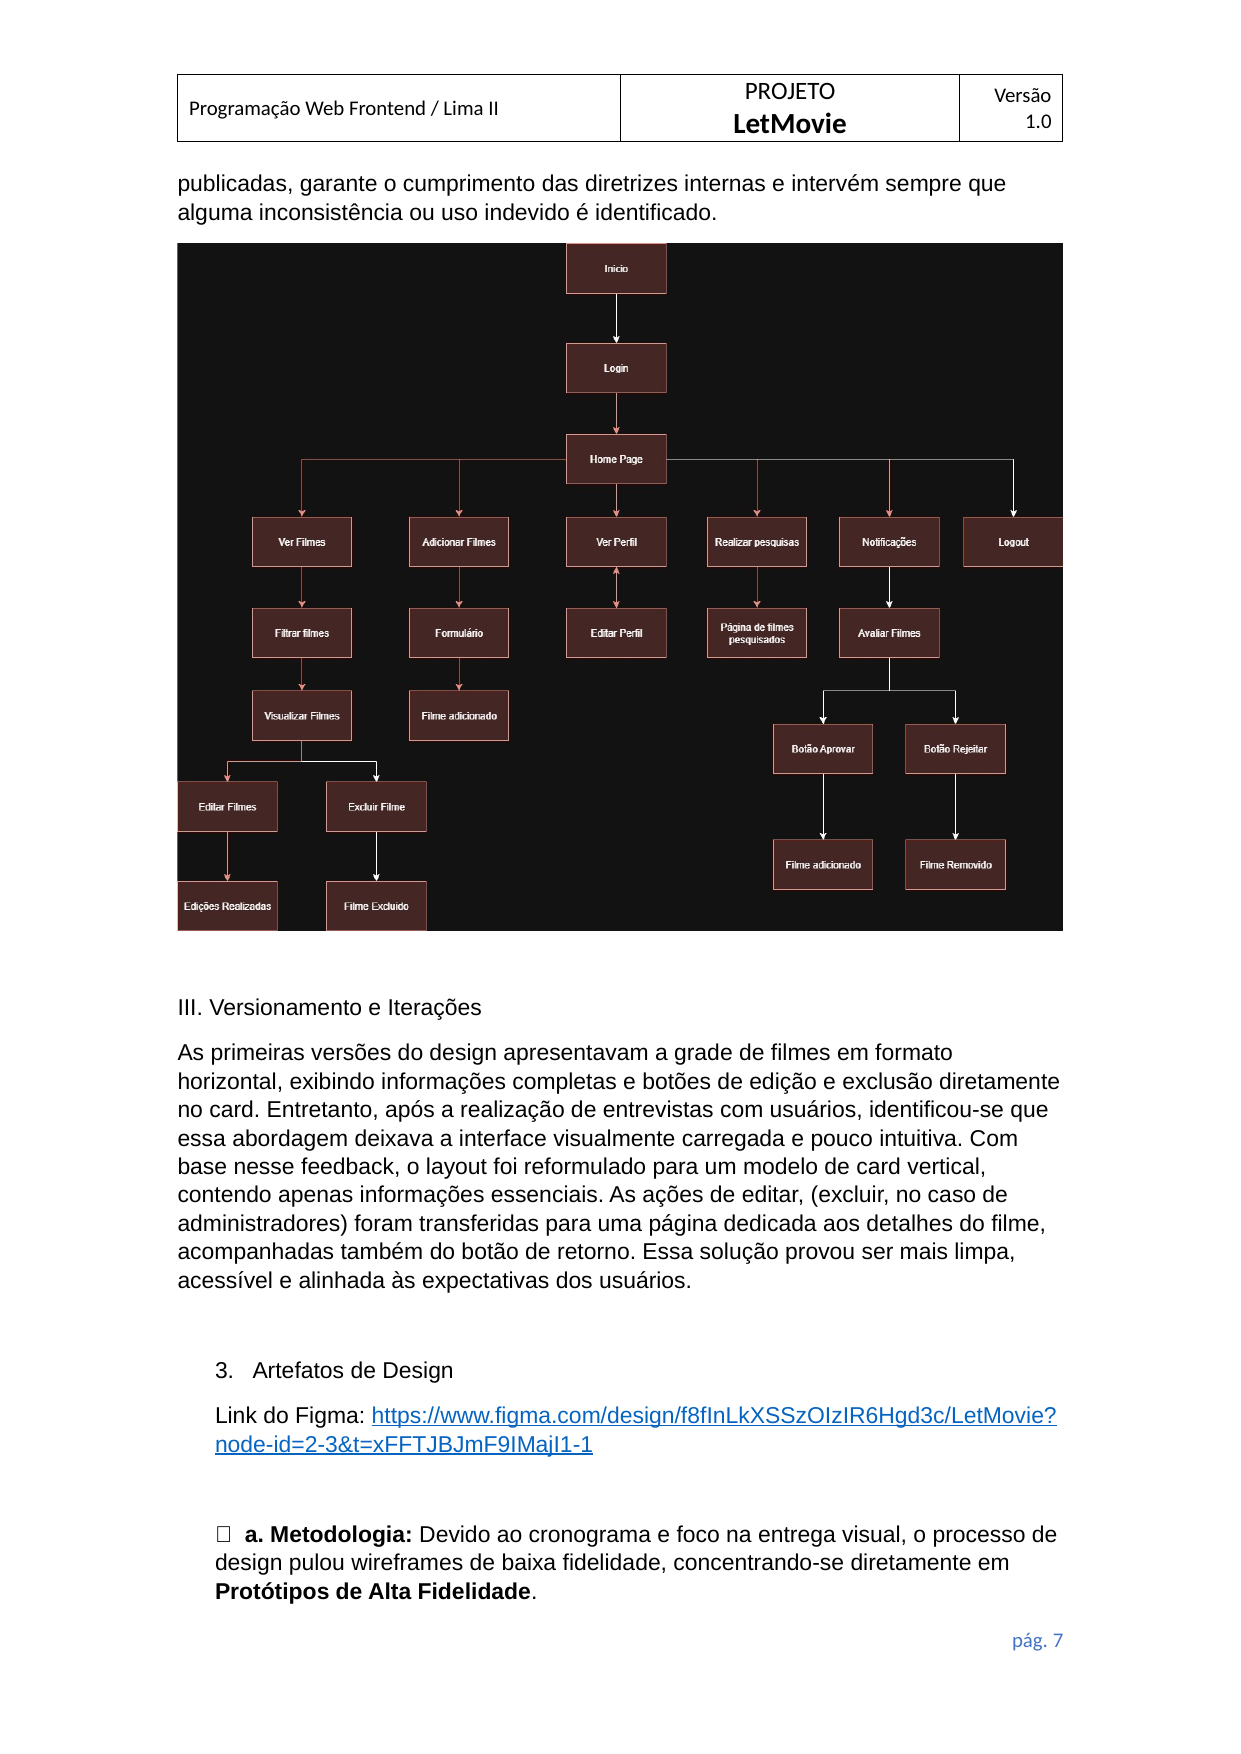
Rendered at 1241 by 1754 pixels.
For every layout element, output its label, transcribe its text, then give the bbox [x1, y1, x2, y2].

text Link do Figma: https://www.figma.com/design/f8fInLkXSSzOIzIR6Hgd3c/LetMovie?node-id=2-3&t=xFFTJBJmF9IMajI1-1 [215, 1402, 1063, 1457]
list Artefatos de Design [215, 1357, 1063, 1383]
picture [177, 243, 1063, 931]
text III. Versionamento e Iterações [177, 994, 1063, 1021]
text  a. Metodologia: Devido ao cronograma e foco na entrega visual, o processo de design pulou wireframes de baixa fidelidade, concentrando-se diretamente em Protótipos de Alta Fidelidade. [215, 1521, 1063, 1604]
text As primeiras versões do design apresentavam a grade de filmes em formato horizontal, exibindo informações completas e botões de edição e exclusão diretamente no card. Entretanto, após a realização de entrevistas com usuários, identificou-se que essa abordagem deixava a interface visualmente carregada e pouco intuitiva. Com base nesse feedback, o layout foi reformulado para um modelo de card vertical, contendo apenas informações essenciais. As ações de editar, (excluir, no caso de administradores) foram transferidas para uma página dedicada aos detalhes do filme, acompanhadas também do botão de retorno. Essa solução provou ser mais limpa, acessível e alinhada às expectativas dos usuários. [177, 1039, 1063, 1293]
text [177, 170, 1063, 225]
